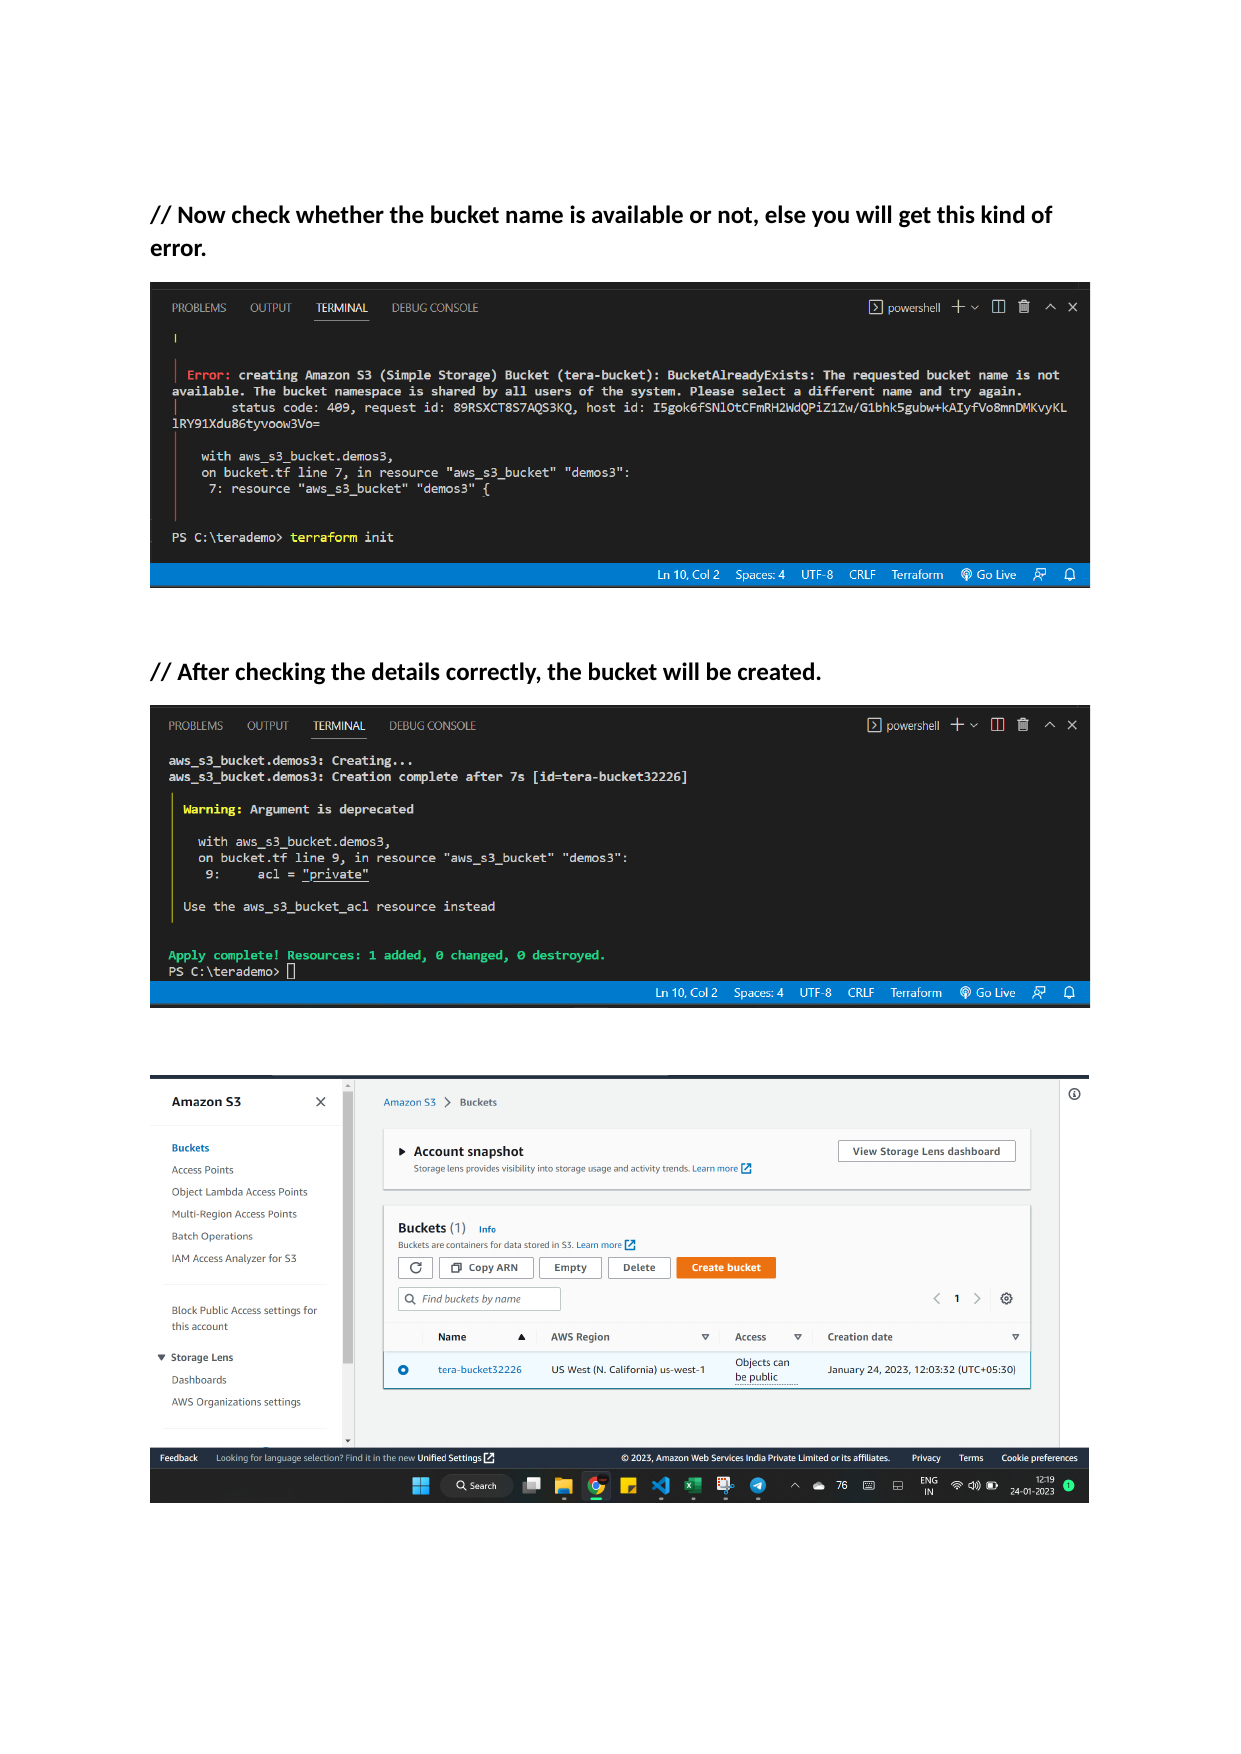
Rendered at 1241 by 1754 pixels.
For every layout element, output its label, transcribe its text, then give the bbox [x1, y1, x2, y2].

text // Now check whether the bucket name is available or not, else you will get this kind of error. [150, 199, 1090, 263]
picture [150, 705, 1091, 1008]
text // After checking the details correctly, the bucket will be created. [150, 656, 1090, 686]
picture [150, 1075, 1089, 1503]
picture [150, 282, 1091, 588]
